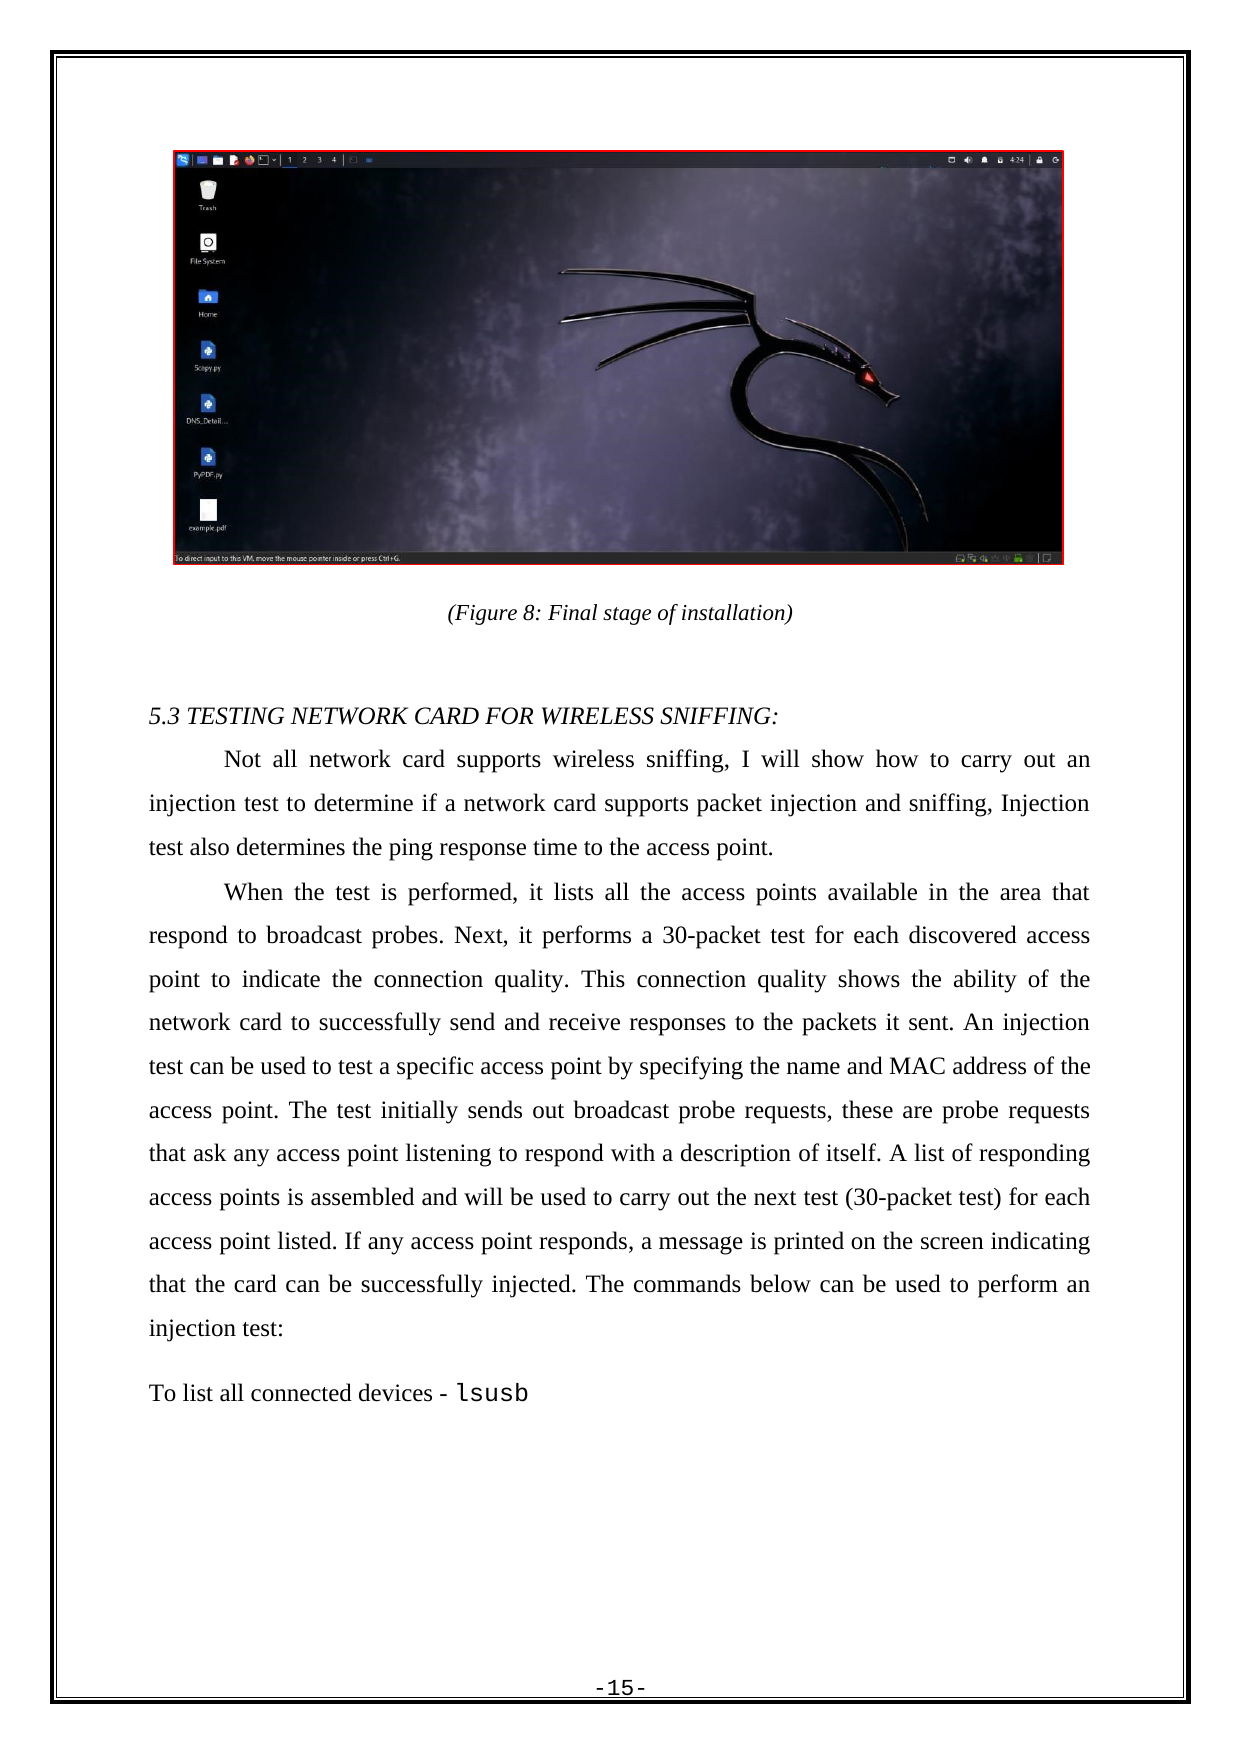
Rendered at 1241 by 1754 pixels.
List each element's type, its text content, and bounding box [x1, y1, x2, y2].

picture [175, 152, 1062, 564]
text (Figure 8: Final stage of installation) [148, 599, 1093, 626]
text Not all network card supports wireless sniffing, I will show how to carry out an injection test to determine if a network card supports packet injection and sniffing, Injection test also determines the ping response time to the access point. [148, 744, 1091, 861]
text To list all connected devices - lsusb [148, 1378, 1091, 1409]
text When the test is performed, it lists all the access points available in the area that respond to broadcast probes. Next, it performs a 30-packet test for each discovered access point to indicate the connection quality. This connection quality shows the ability of the network card to successfully send and receive responses to the packets it sent. An injection test can be used to test a specific access point by specifying the name and MAC address of the access point. The test initially sends out broadcast probe requests, these are probe requests that ask any access point listening to respond with a description of itself. A list of responding access points is assembled and will be used to carry out the next test (30-packet test) for each access point listed. If any access point responds, a message is printed on the screen indicating that the card can be successfully injected. The commands below can be used to perform an injection test: [148, 877, 1091, 1342]
text 5.3 TESTING NETWORK CARD FOR WIRELESS SNIFFING: [148, 701, 1100, 730]
